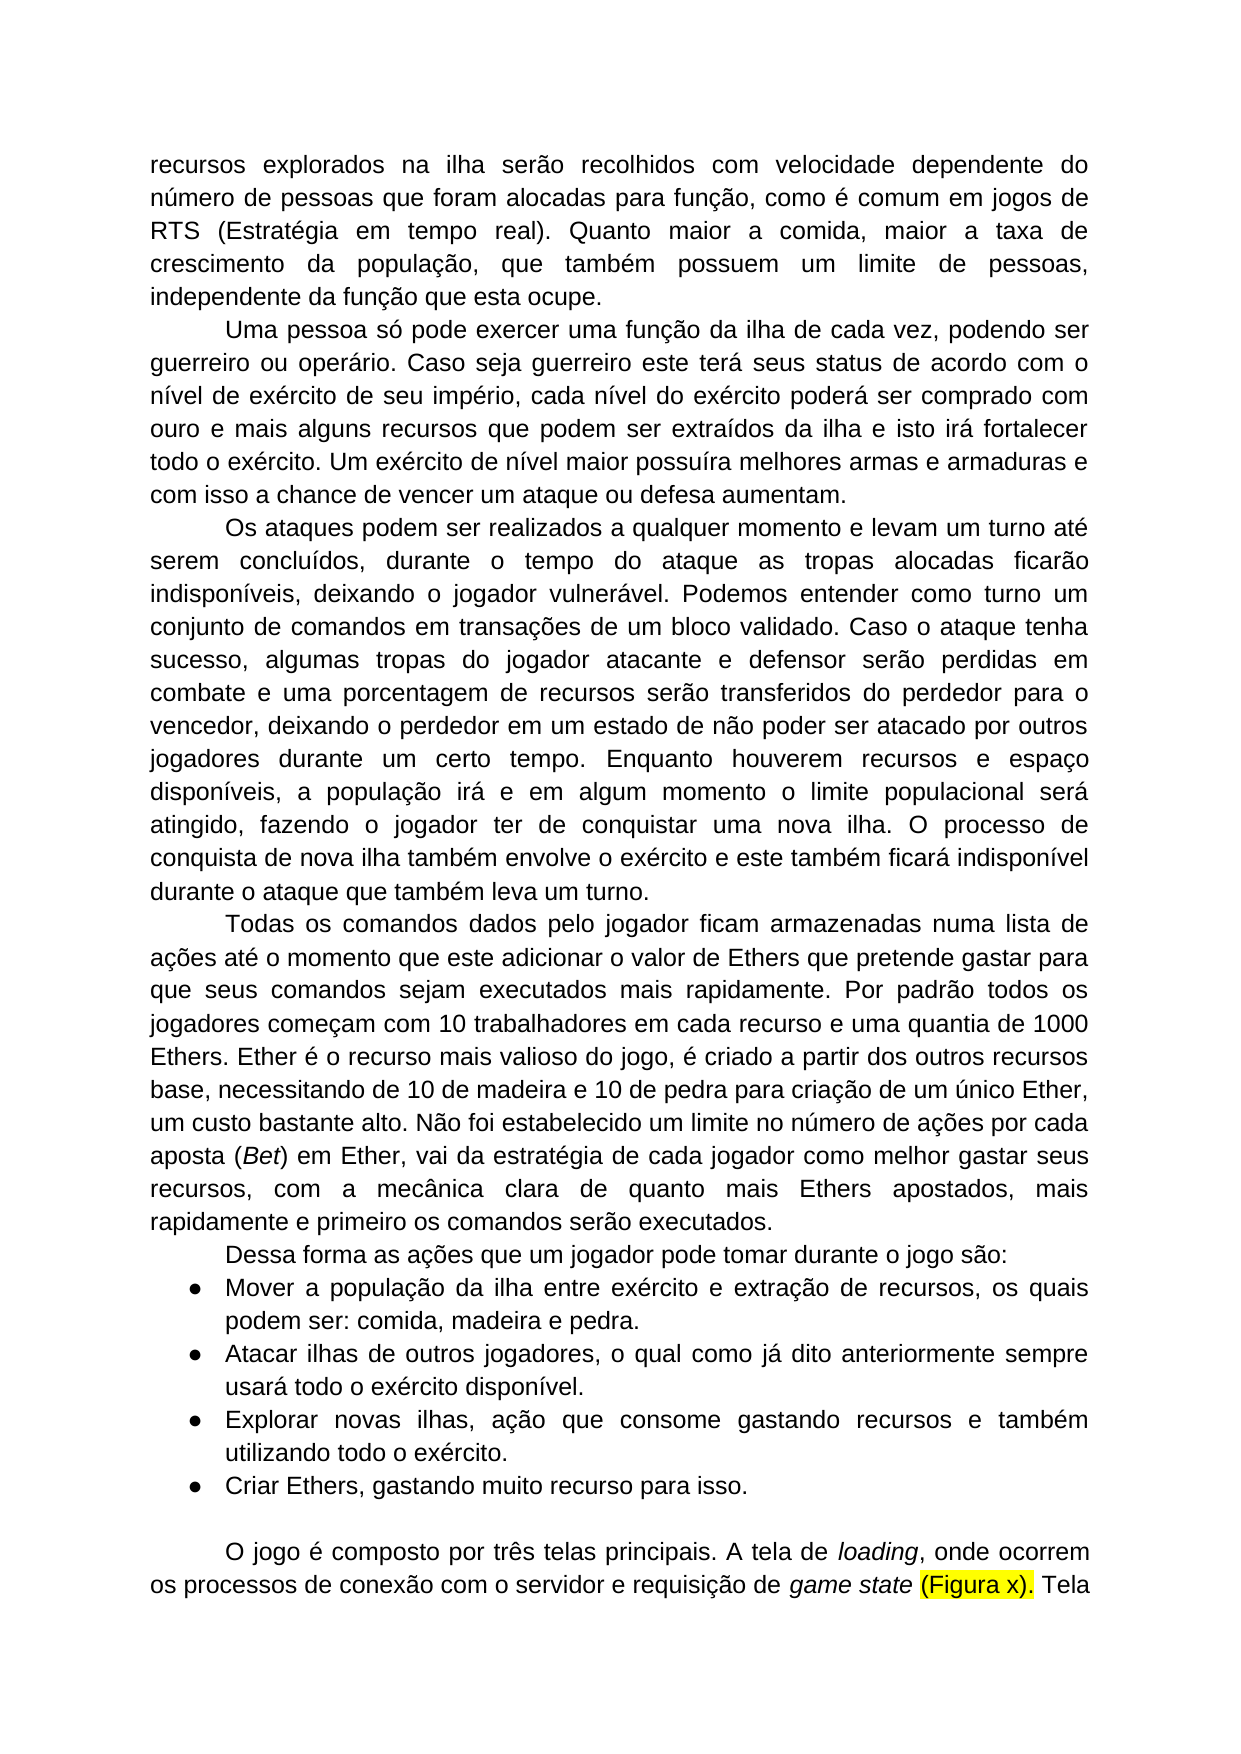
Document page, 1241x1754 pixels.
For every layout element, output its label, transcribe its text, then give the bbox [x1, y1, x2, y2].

list Atacar ilhas de outros jogadores, o qual como já dito anteriormente sempre usará todo o exército disponível. [187, 1339, 1090, 1401]
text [150, 1537, 1090, 1599]
list Explorar novas ilhas, ação que consome gastando recursos e também utilizando todo o exército. [187, 1405, 1090, 1467]
text Todas os comandos dados pelo jogador ficam armazenadas numa lista de ações até o momento que este adicionar o valor de Ethers que pretende gastar para que seus comandos sejam executados mais rapidamente. Por padrão todos os jogadores começam com 10 trabalhadores em cada recurso e uma quantia de 1000 Ethers. Ether é o recurso mais valioso do jogo, é criado a partir dos outros recursos base, necessitando de 10 de madeira e 10 de pedra para criação de um único Ether, um custo bastante alto. Não foi estabelecido um limite no número de ações por cada aposta (Bet) em Ether, vai da estratégia de cada jogador como melhor gastar seus recursos, com a mecânica clara de quanto mais Ethers apostados, mais rapidamente e primeiro os comandos serão executados. [150, 909, 1090, 1235]
text Dessa forma as ações que um jogador pode tomar durante o jogo são: [150, 1240, 1090, 1268]
list Criar Ethers, gastando muito recurso para isso. [187, 1471, 1090, 1499]
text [150, 150, 1090, 311]
text Os ataques podem ser realizados a qualquer momento e levam um turno até serem concluídos, durante o tempo do ataque as tropas alocadas ficarão indisponíveis, deixando o jogador vulnerável. Podemos entender como turno um conjunto de comandos em transações de um bloco validado. Caso o ataque tenha sucesso, algumas tropas do jogador atacante e defensor serão perdidas em combate e uma porcentagem de recursos serão transferidos do perdedor para o vencedor, deixando o perdedor em um estado de não poder ser atacado por outros jogadores durante um certo tempo. Enquanto houverem recursos e espaço disponíveis, a população irá e em algum momento o limite populacional será atingido, fazendo o jogador ter de conquistar uma nova ilha. O processo de conquista de nova ilha também envolve o exército e este também ficará indisponível durante o ataque que também leva um turno. [150, 513, 1090, 905]
list Mover a população da ilha entre exército e extração de recursos, os quais podem ser: comida, madeira e pedra. [187, 1273, 1090, 1334]
text Uma pessoa só pode exercer uma função da ilha de cada vez, podendo ser guerreiro ou operário. Caso seja guerreiro este terá seus status de acordo com o nível de exército de seu império, cada nível do exército poderá ser comprado com ouro e mais alguns recursos que podem ser extraídos da ilha e isto irá fortalecer todo o exército. Um exército de nível maior possuíra melhores armas e armaduras e com isso a chance de vencer um ataque ou defesa aumentam. [150, 315, 1090, 509]
